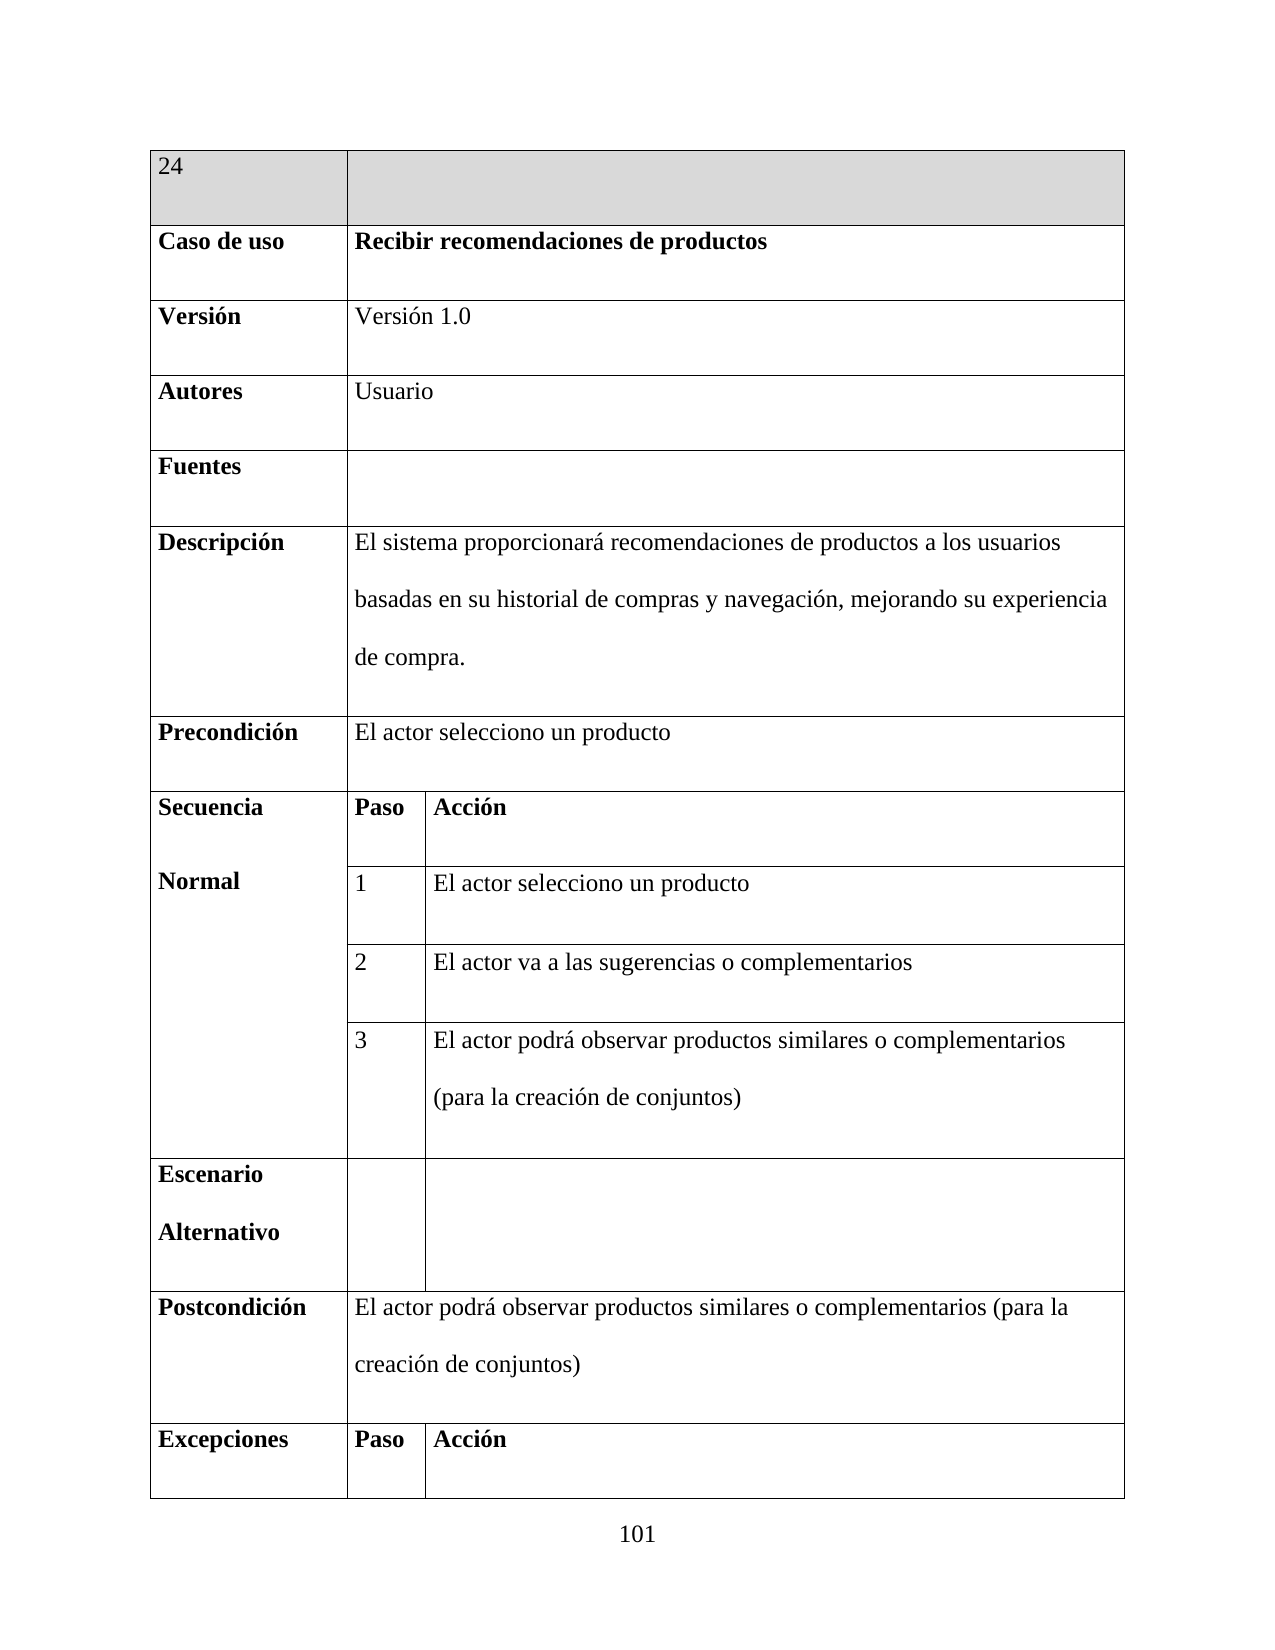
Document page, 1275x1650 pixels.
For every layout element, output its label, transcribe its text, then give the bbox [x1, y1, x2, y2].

table_cell 3 [348, 1023, 425, 1158]
table_cell [348, 1159, 425, 1291]
table_cell Escenario Alternativo [151, 1159, 347, 1291]
table_cell Precondición [151, 717, 347, 791]
table_cell Secuencia Normal [151, 792, 347, 1158]
table_cell Autores [151, 376, 347, 450]
table_cell Acción [426, 792, 1124, 866]
table_cell [348, 451, 1124, 526]
table_cell El actor podrá observar productos similares o complementarios (para la creación de conjuntos) [348, 1292, 1124, 1423]
table_cell Versión 1.0 [348, 301, 1124, 375]
table_cell El actor podrá observar productos similares o complementarios (para la creación de conjuntos) [426, 1023, 1124, 1158]
table_cell 2 [348, 945, 425, 1022]
table_cell El sistema proporcionará recomendaciones de productos a los usuarios basadas en su historial de compras y navegación, mejorando su experiencia de compra. [348, 527, 1124, 716]
table_cell Postcondición [151, 1292, 347, 1423]
table_cell 1 [348, 867, 425, 944]
table_header 24 [151, 151, 347, 225]
table_cell Excepciones [151, 1424, 347, 1498]
table_cell Fuentes [151, 451, 347, 526]
table_cell El actor va a las sugerencias o complementarios [426, 945, 1124, 1022]
table_cell Descripción [151, 527, 347, 716]
table_cell Paso [348, 1424, 425, 1498]
table_header [348, 151, 1124, 225]
table_cell El actor selecciono un producto [426, 867, 1124, 944]
table_cell Caso de uso [151, 226, 347, 300]
table_cell Paso [348, 792, 425, 866]
table_cell El actor selecciono un producto [348, 717, 1124, 791]
table_cell [426, 1159, 1124, 1291]
table_cell Acción [426, 1424, 1124, 1498]
table_cell Versión [151, 301, 347, 375]
table_cell Usuario [348, 376, 1124, 450]
table_cell Recibir recomendaciones de productos [348, 226, 1124, 300]
